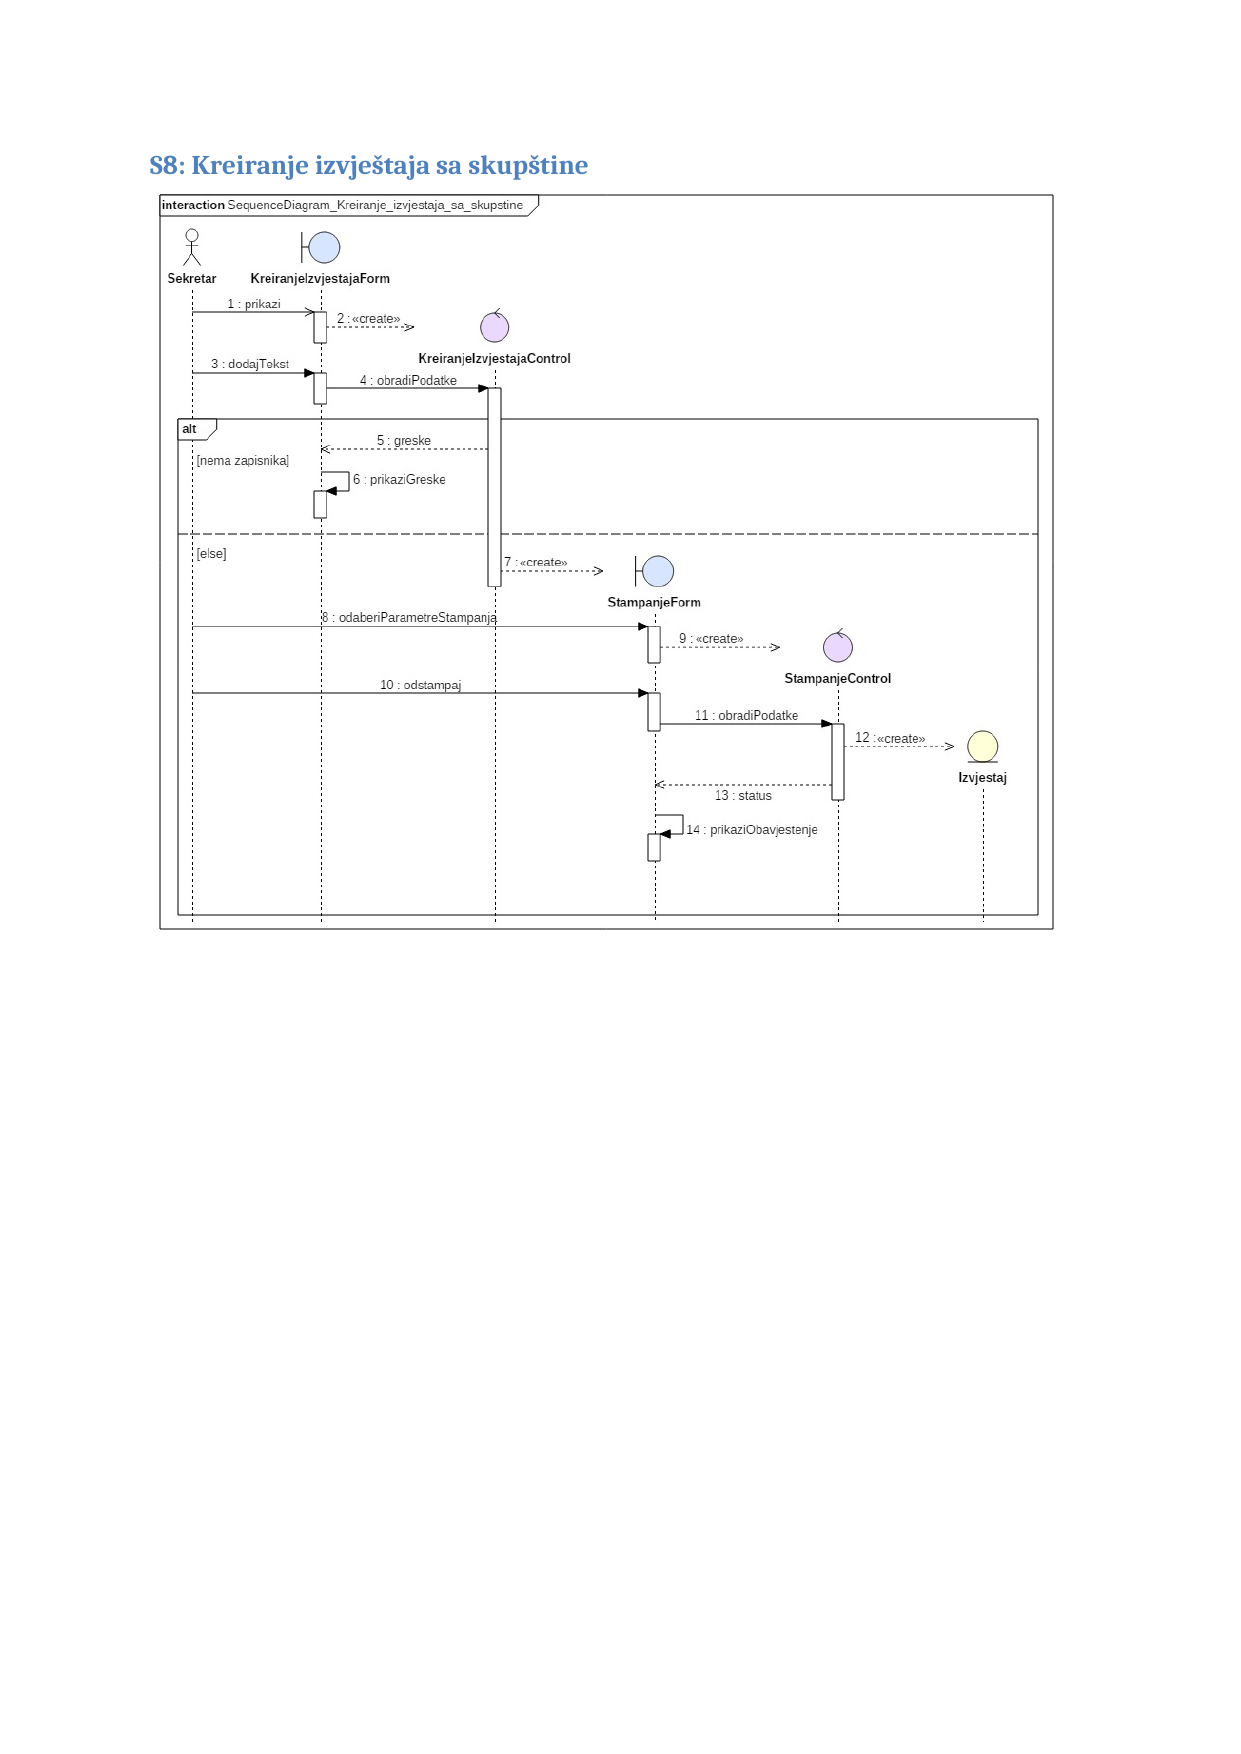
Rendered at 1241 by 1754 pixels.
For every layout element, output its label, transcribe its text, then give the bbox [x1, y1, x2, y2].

subtitle S8: Kreiranje izvještaja sa skupštine [150, 150, 1090, 181]
picture [150, 185, 1091, 967]
